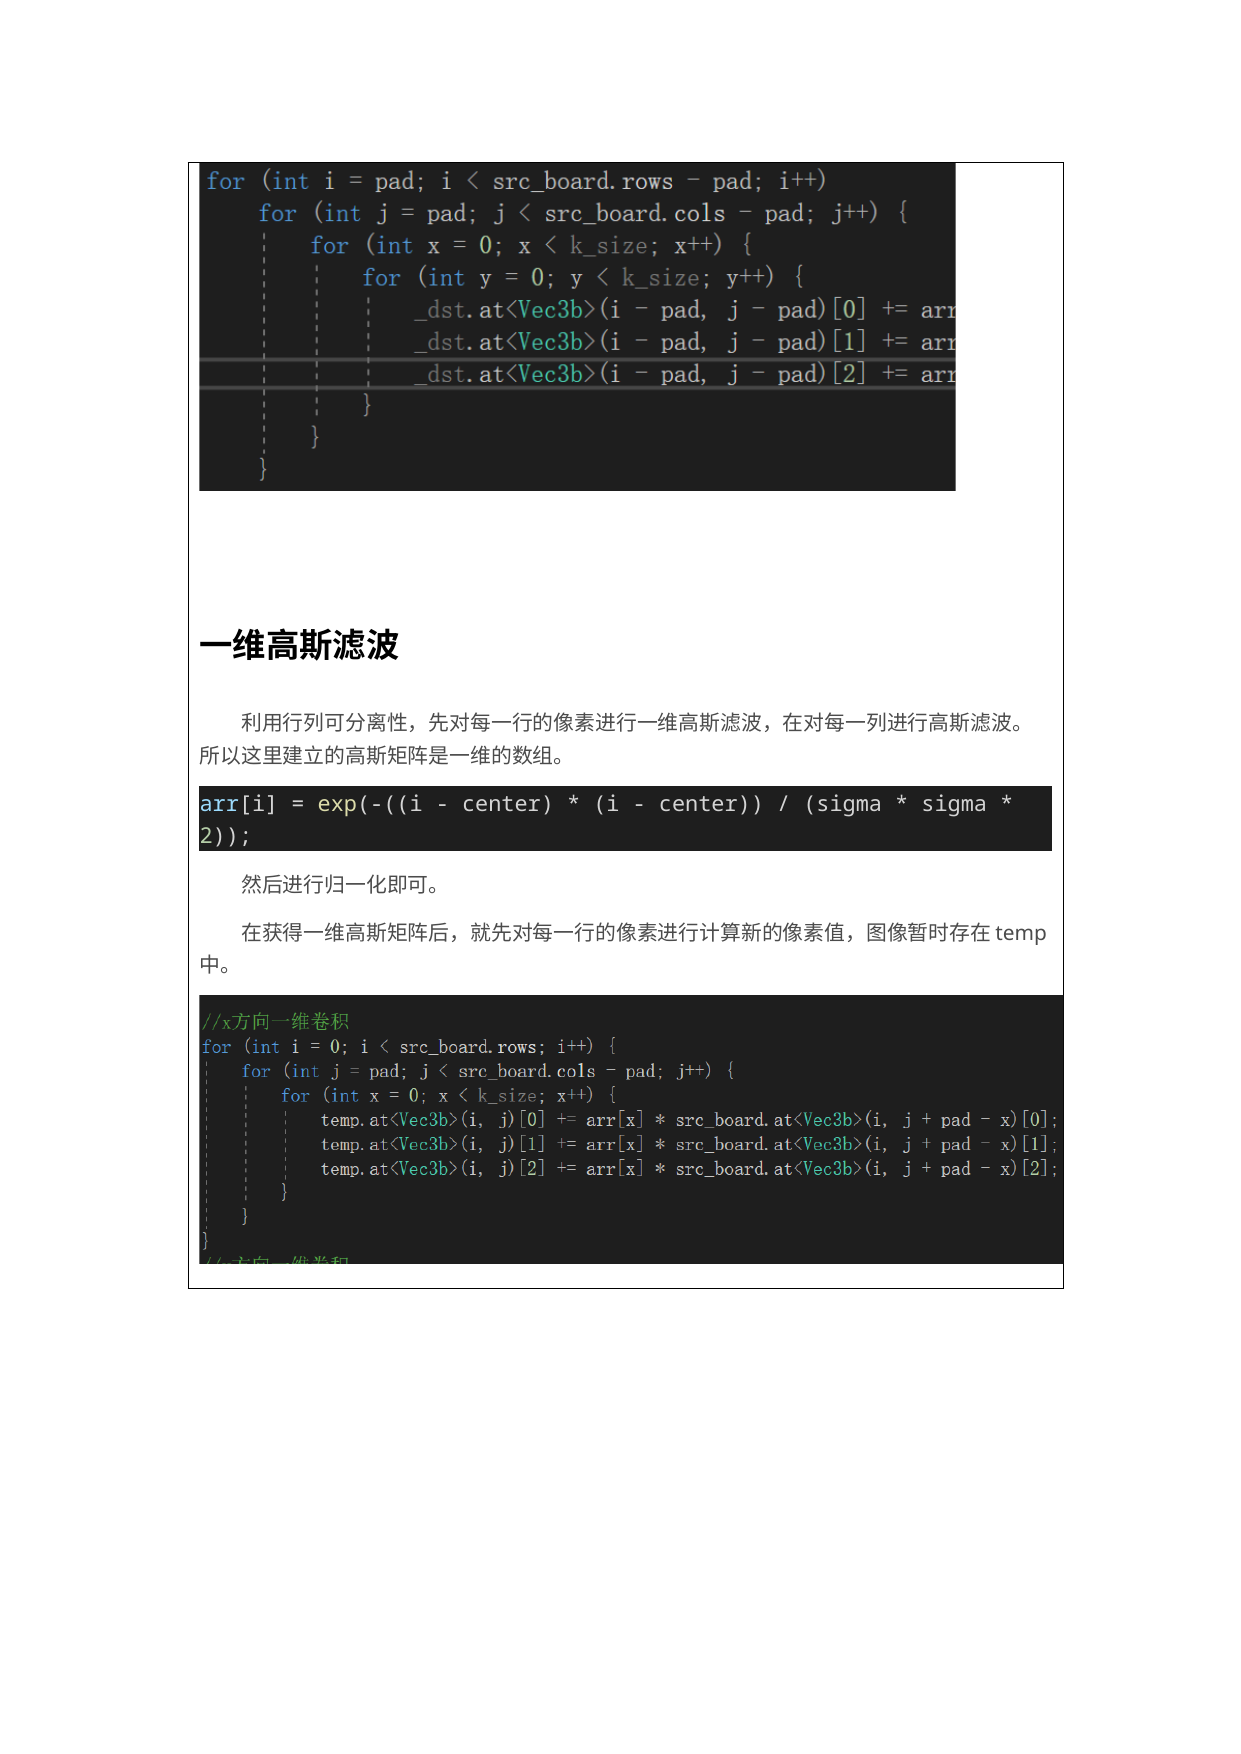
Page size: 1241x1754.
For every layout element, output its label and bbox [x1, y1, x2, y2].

table_cell [189, 163, 1063, 1288]
picture [199, 995, 1064, 1264]
picture [199, 163, 956, 491]
